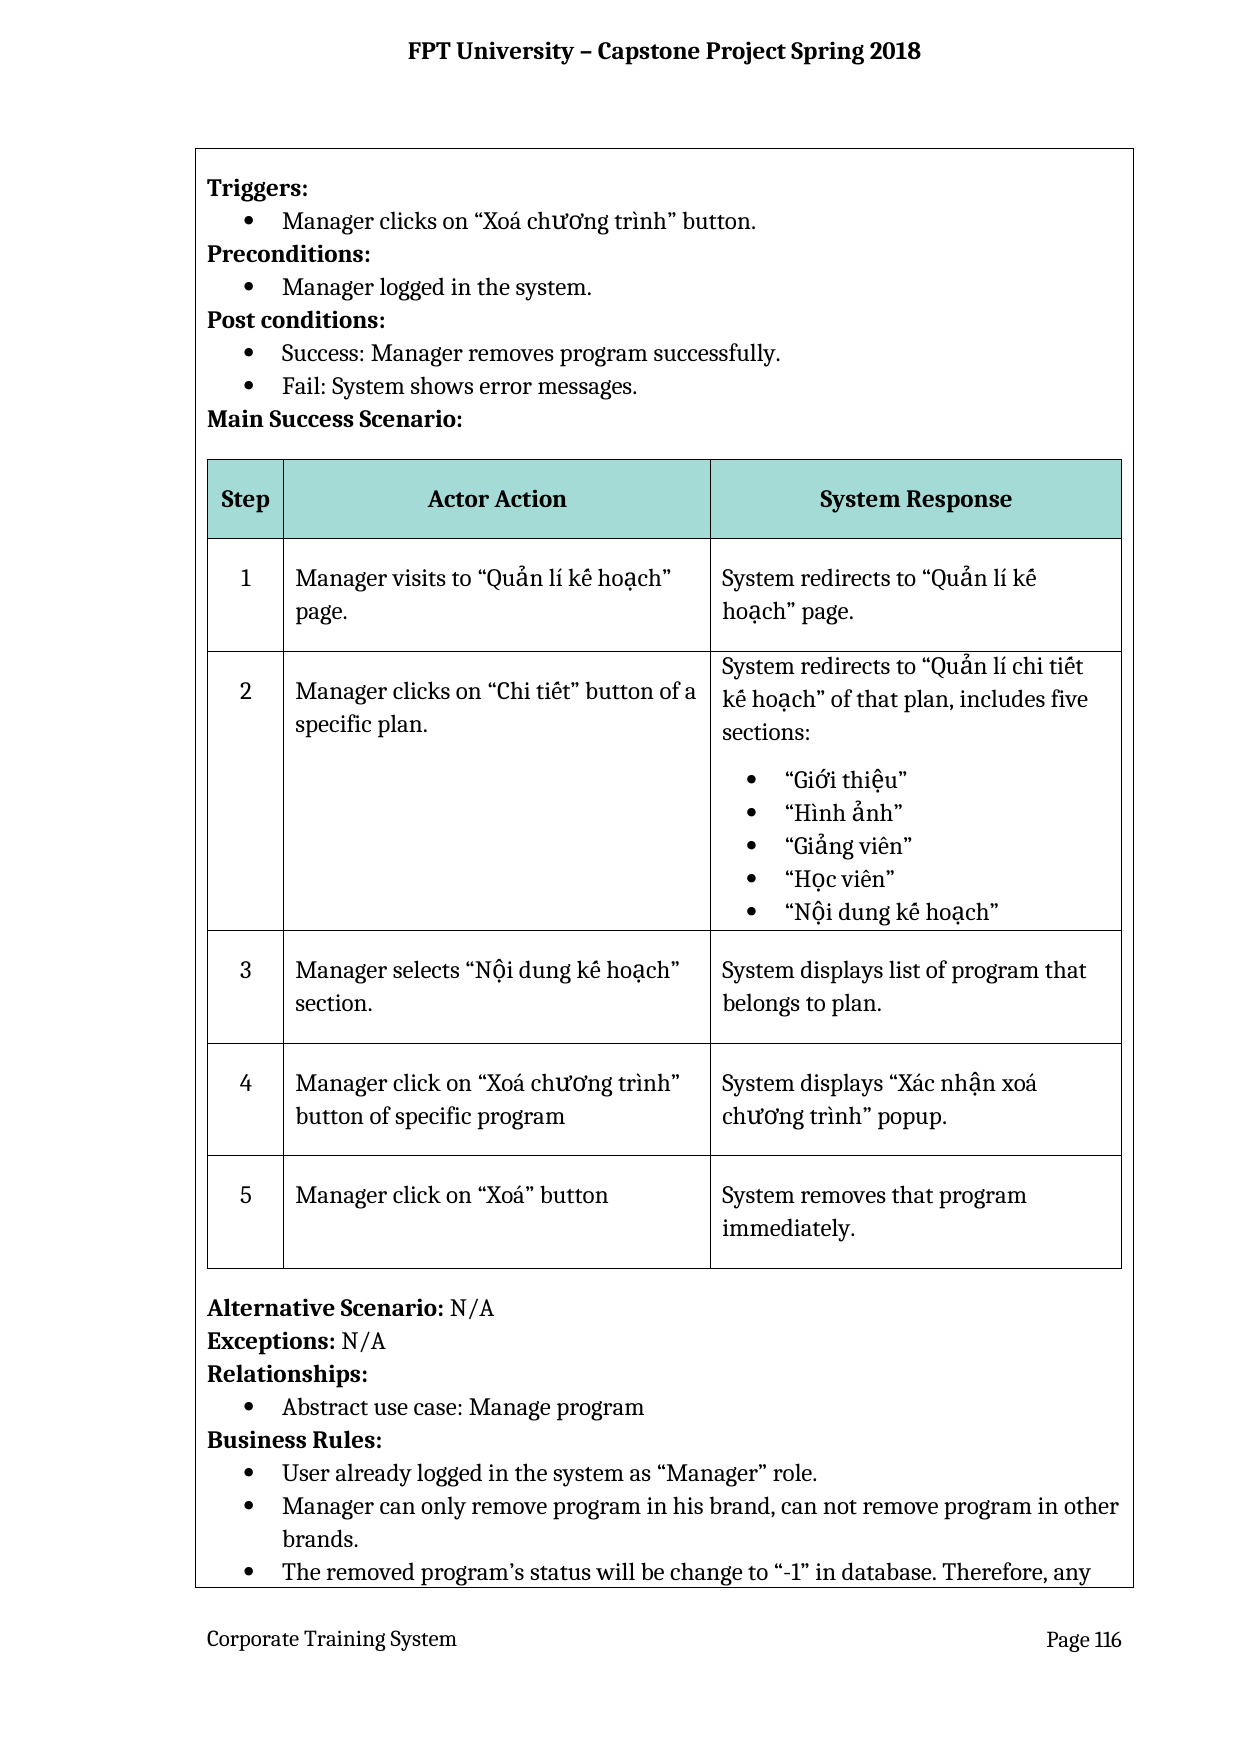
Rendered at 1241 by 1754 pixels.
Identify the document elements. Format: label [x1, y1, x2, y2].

table_cell [196, 149, 1133, 1587]
